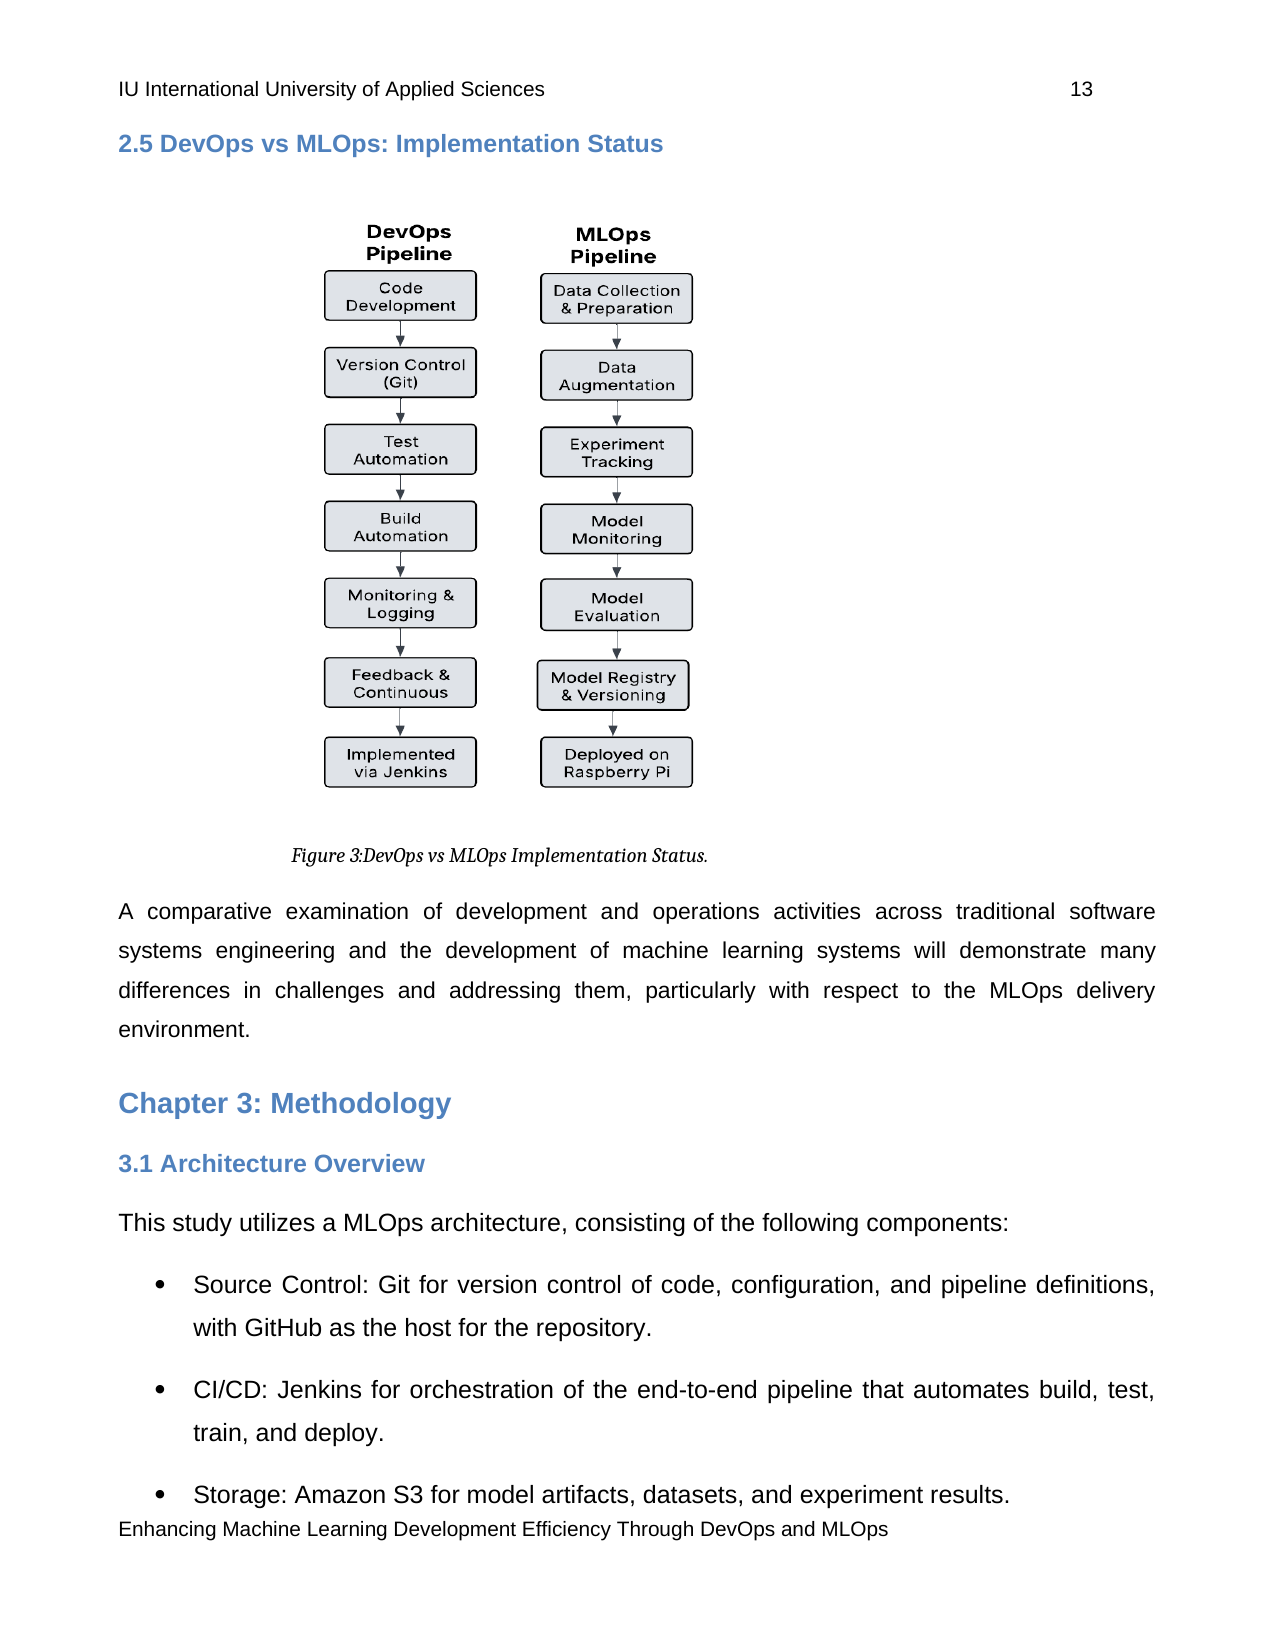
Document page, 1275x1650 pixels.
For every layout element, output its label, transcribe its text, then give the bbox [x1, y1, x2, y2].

subtitle 3.1 Architecture Overview [118, 1149, 1157, 1178]
text Figure 3:DevOps vs MLOps Implementation Status. [193, 844, 1157, 868]
list CI/CD: Jenkins for orchestration of the end-to-end pipeline that automates build, test, train, and deploy. [156, 1375, 1157, 1447]
text This study utilizes a MLOps architecture, consisting of the following components: [118, 1208, 1157, 1237]
subtitle Chapter 3: Methodology [118, 1086, 1157, 1119]
subtitle 2.5 DevOps vs MLOps: Implementation Status [118, 129, 1157, 158]
list Storage: Amazon S3 for model artifacts, datasets, and experiment results. [156, 1480, 1157, 1509]
list Source Control: Git for version control of code, configuration, and pipeline definitions, with GitHub as the host for the repository. [156, 1270, 1157, 1342]
picture [291, 188, 751, 814]
text A comparative examination of development and operations activities across traditional software systems engineering and the development of machine learning systems will demonstrate many differences in challenges and addressing them, particularly with respect to the MLOps delivery environment. [118, 898, 1157, 1043]
